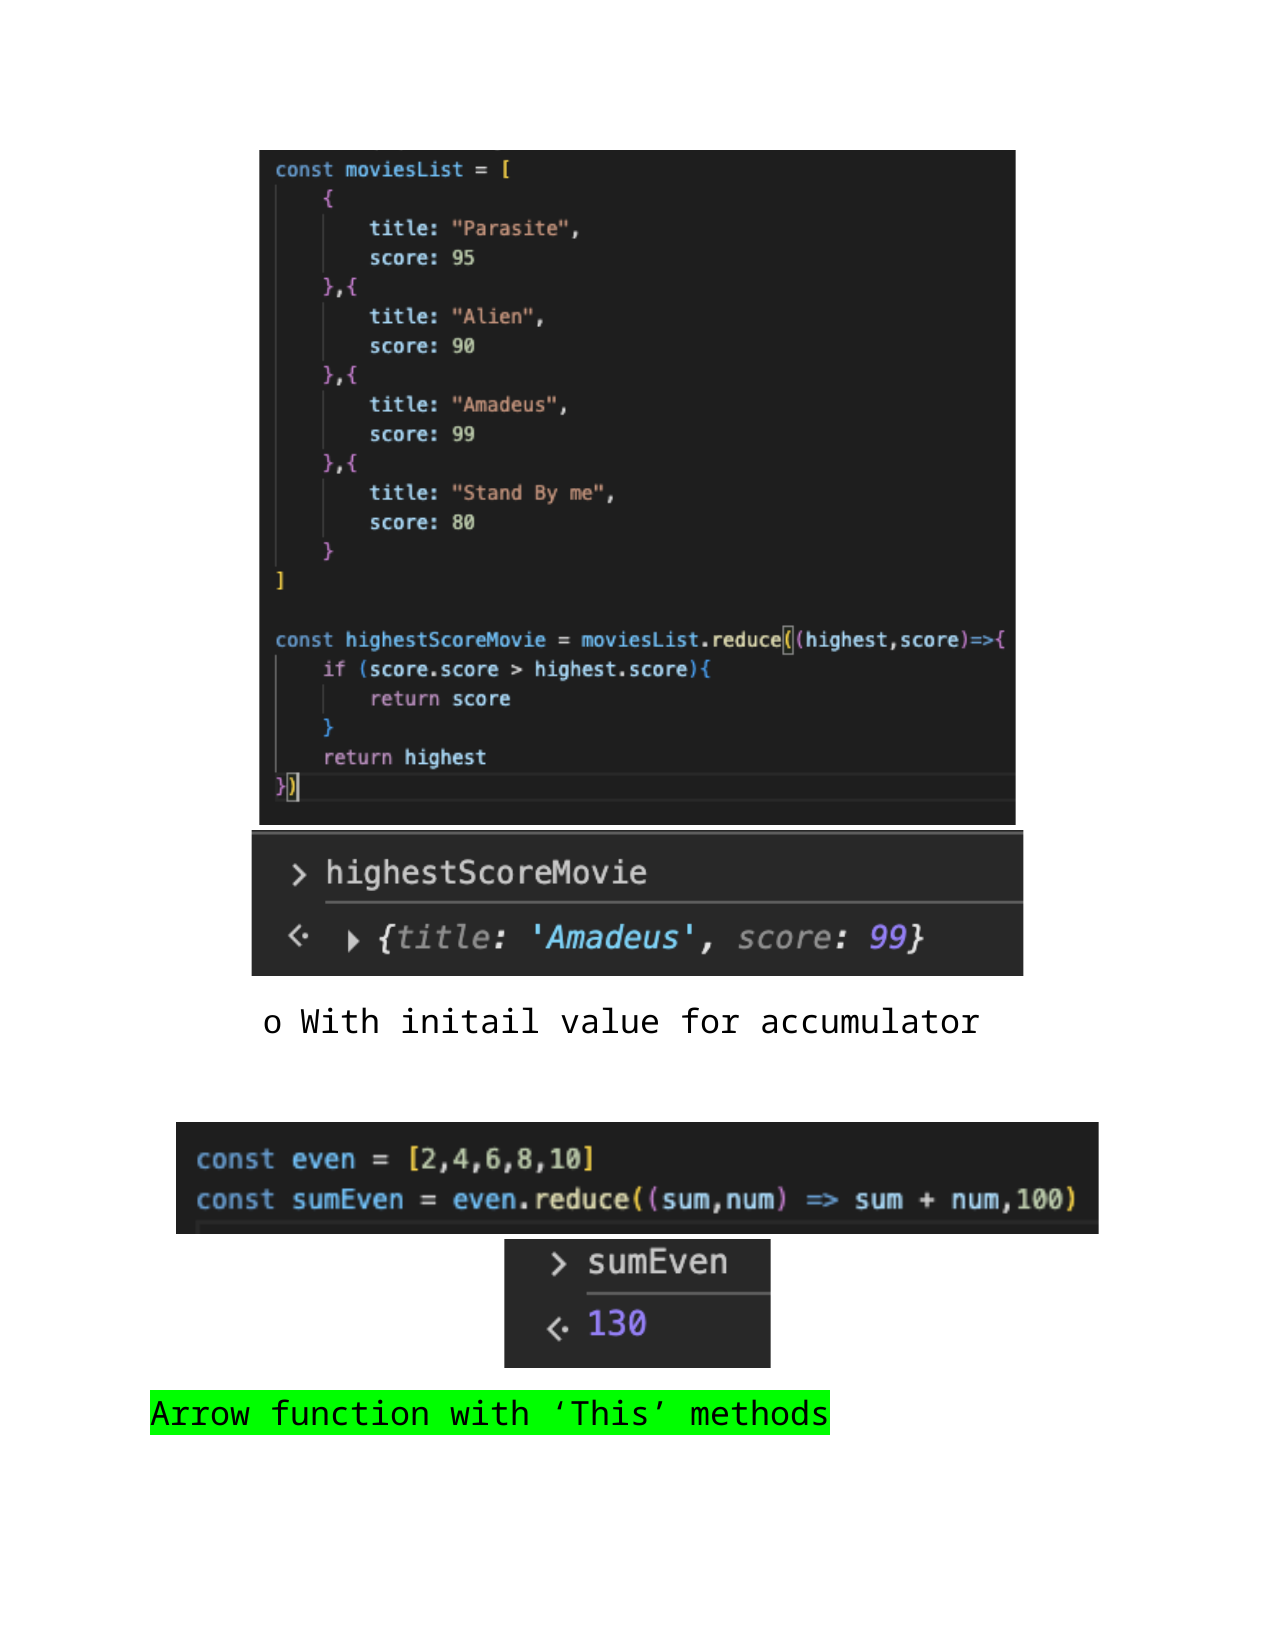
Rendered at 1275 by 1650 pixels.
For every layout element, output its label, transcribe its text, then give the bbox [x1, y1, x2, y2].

picture [504, 1239, 771, 1368]
picture [176, 1122, 1099, 1234]
list With initail value for accumulator [262, 997, 1125, 1043]
picture [251, 830, 1024, 976]
picture [259, 150, 1016, 825]
text Arrow function with ‘This’ methods [150, 1389, 1125, 1435]
